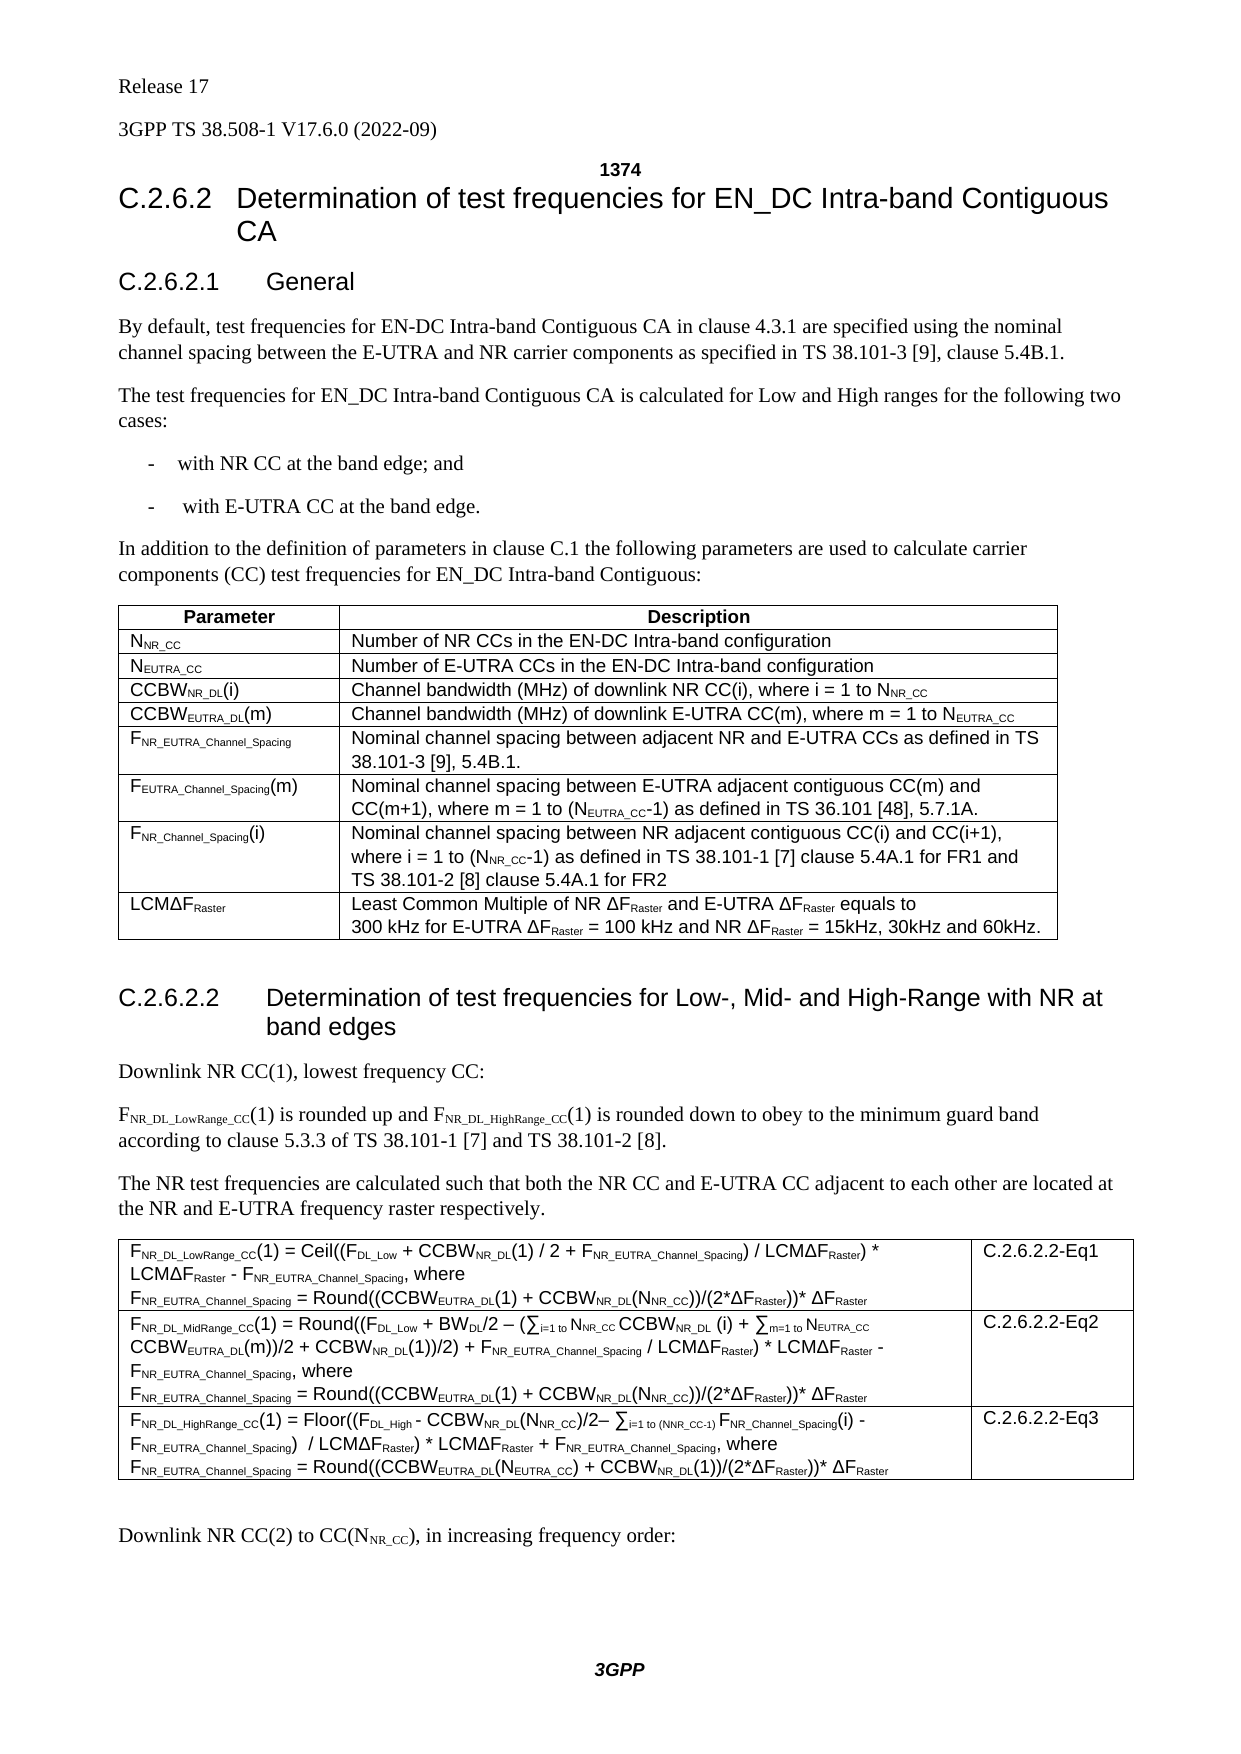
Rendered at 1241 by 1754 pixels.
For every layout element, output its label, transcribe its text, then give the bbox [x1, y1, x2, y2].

table_cell FNR_DL_MidRange_CC(1) = Round((FDL_Low + BWDL/2 – (∑i=1 to NNR_CC CCBWNR_DL (i) + ∑m=1 to NEUTRA_CC CCBWEUTRA_DL(m))/2 + CCBWNR_DL(1))/2) + FNR_EUTRA_Channel_Spacing / LCMΔFRaster) * LCMΔFRaster - FNR_EUTRA_Channel_Spacing, where FNR_EUTRA_Channel_Spacing = Round((CCBWEUTRA_DL(1) + CCBWNR_DL(NNR_CC))/(2*ΔFRaster))* ΔFRaster [119, 1311, 971, 1406]
table_header Description [340, 606, 1057, 629]
table_header C.2.6.2.2-Eq1 [972, 1240, 1133, 1310]
text By default, test frequencies for EN-DC Intra-band Contiguous CA in clause 4.3.1 are specified using the nominal channel spacing between the E-UTRA and NR carrier components as specified in TS 38.101-3 [9], clause 5.4B.1. [118, 314, 1122, 364]
subtitle C.2.6.2 Determination of test frequencies for EN_DC Intra-band Contiguous CA [118, 181, 1122, 248]
table_cell Nominal channel spacing between adjacent NR and E-UTRA CCs as defined in TS 38.101-3 [9], 5.4B.1. [340, 727, 1057, 774]
text FNR_DL_LowRange_CC(1) is rounded up and FNR_DL_HighRange_CC(1) is rounded down to obey to the minimum guard band according to clause 5.3.3 of TS 38.101-1 [7] and TS 38.101-2 [8]. [118, 1102, 1122, 1152]
text Downlink NR CC(2) to CC(NNR_CC), in increasing frequency order: [118, 1523, 1122, 1547]
text - with E-UTRA CC at the band edge. [148, 494, 1122, 518]
text In addition to the definition of parameters in clause C.1 the following parameters are used to calculate carrier components (CC) test frequencies for EN_DC Intra-band Contiguous: [118, 536, 1122, 586]
table_cell NNR_CC [119, 630, 339, 653]
table_header Parameter [119, 606, 339, 629]
subtitle C.2.6.2.1 General [118, 266, 1122, 295]
table_cell Nominal channel spacing between NR adjacent contiguous CC(i) and CC(i+1), where i = 1 to (NNR_CC-1) as defined in TS 38.101-1 [7] clause 5.4A.1 for FR1 and TS 38.101-2 [8] clause 5.4A.1 for FR2 [340, 822, 1057, 892]
table_cell CCBWNR_DL(i) [119, 679, 339, 702]
table_cell Channel bandwidth (MHz) of downlink E-UTRA CC(m), where m = 1 to NEUTRA_CC [340, 703, 1057, 726]
table_cell FNR_DL_HighRange_CC(1) = Floor((FDL_High - CCBWNR_DL(NNR_CC)/2– ∑i=1 to (NNR_CC-1) FNR_Channel_Spacing(i) - FNR_EUTRA_Channel_Spacing) / LCMΔFRaster) * LCMΔFRaster + FNR_EUTRA_Channel_Spacing, where FNR_EUTRA_Channel_Spacing = Round((CCBWEUTRA_DL(NEUTRA_CC) + CCBWNR_DL(1))/(2*ΔFRaster))* ΔFRaster [119, 1407, 971, 1479]
subtitle C.2.6.2.2 Determination of test frequencies for Low-, Mid- and High-Range with NR at band edges [118, 983, 1122, 1041]
table_cell LCMΔFRaster [119, 893, 339, 939]
text Downlink NR CC(1), lowest frequency CC: [118, 1059, 1122, 1083]
table_cell FNR_EUTRA_Channel_Spacing [119, 727, 339, 774]
table_cell FNR_Channel_Spacing(i) [119, 822, 339, 892]
table_cell C.2.6.2.2-Eq2 [972, 1311, 1133, 1406]
table_cell Channel bandwidth (MHz) of downlink NR CC(i), where i = 1 to NNR_CC [340, 679, 1057, 702]
table_header FNR_DL_LowRange_CC(1) = Ceil((FDL_Low + CCBWNR_DL(1) / 2 + FNR_EUTRA_Channel_Spacing) / LCMΔFRaster) * LCMΔFRaster - FNR_EUTRA_Channel_Spacing, where FNR_EUTRA_Channel_Spacing = Round((CCBWEUTRA_DL(1) + CCBWNR_DL(NNR_CC))/(2*ΔFRaster))* ΔFRaster [119, 1240, 971, 1310]
table_cell Least Common Multiple of NR ΔFRaster and E-UTRA ΔFRaster equals to 300 kHz for E-UTRA ΔFRaster = 100 kHz and NR ΔFRaster = 15kHz, 30kHz and 60kHz. [340, 893, 1057, 939]
text - with NR CC at the band edge; and [148, 451, 1122, 475]
table_cell CCBWEUTRA_DL(m) [119, 703, 339, 726]
table_cell NEUTRA_CC [119, 654, 339, 678]
table_cell FEUTRA_Channel_Spacing(m) [119, 775, 339, 821]
table_cell Nominal channel spacing between E-UTRA adjacent contiguous CC(m) and CC(m+1), where m = 1 to (NEUTRA_CC-1) as defined in TS 36.101 [48], 5.7.1A. [340, 775, 1057, 821]
text The NR test frequencies are calculated such that both the NR CC and E-UTRA CC adjacent to each other are located at the NR and E-UTRA frequency raster respectively. [118, 1170, 1122, 1220]
table_cell Number of NR CCs in the EN-DC Intra-band configuration [340, 630, 1057, 653]
table_cell C.2.6.2.2-Eq3 [972, 1407, 1133, 1479]
text The test frequencies for EN_DC Intra-band Contiguous CA is calculated for Low and High ranges for the following two cases: [118, 382, 1122, 432]
table_cell Number of E-UTRA CCs in the EN-DC Intra-band configuration [340, 654, 1057, 678]
